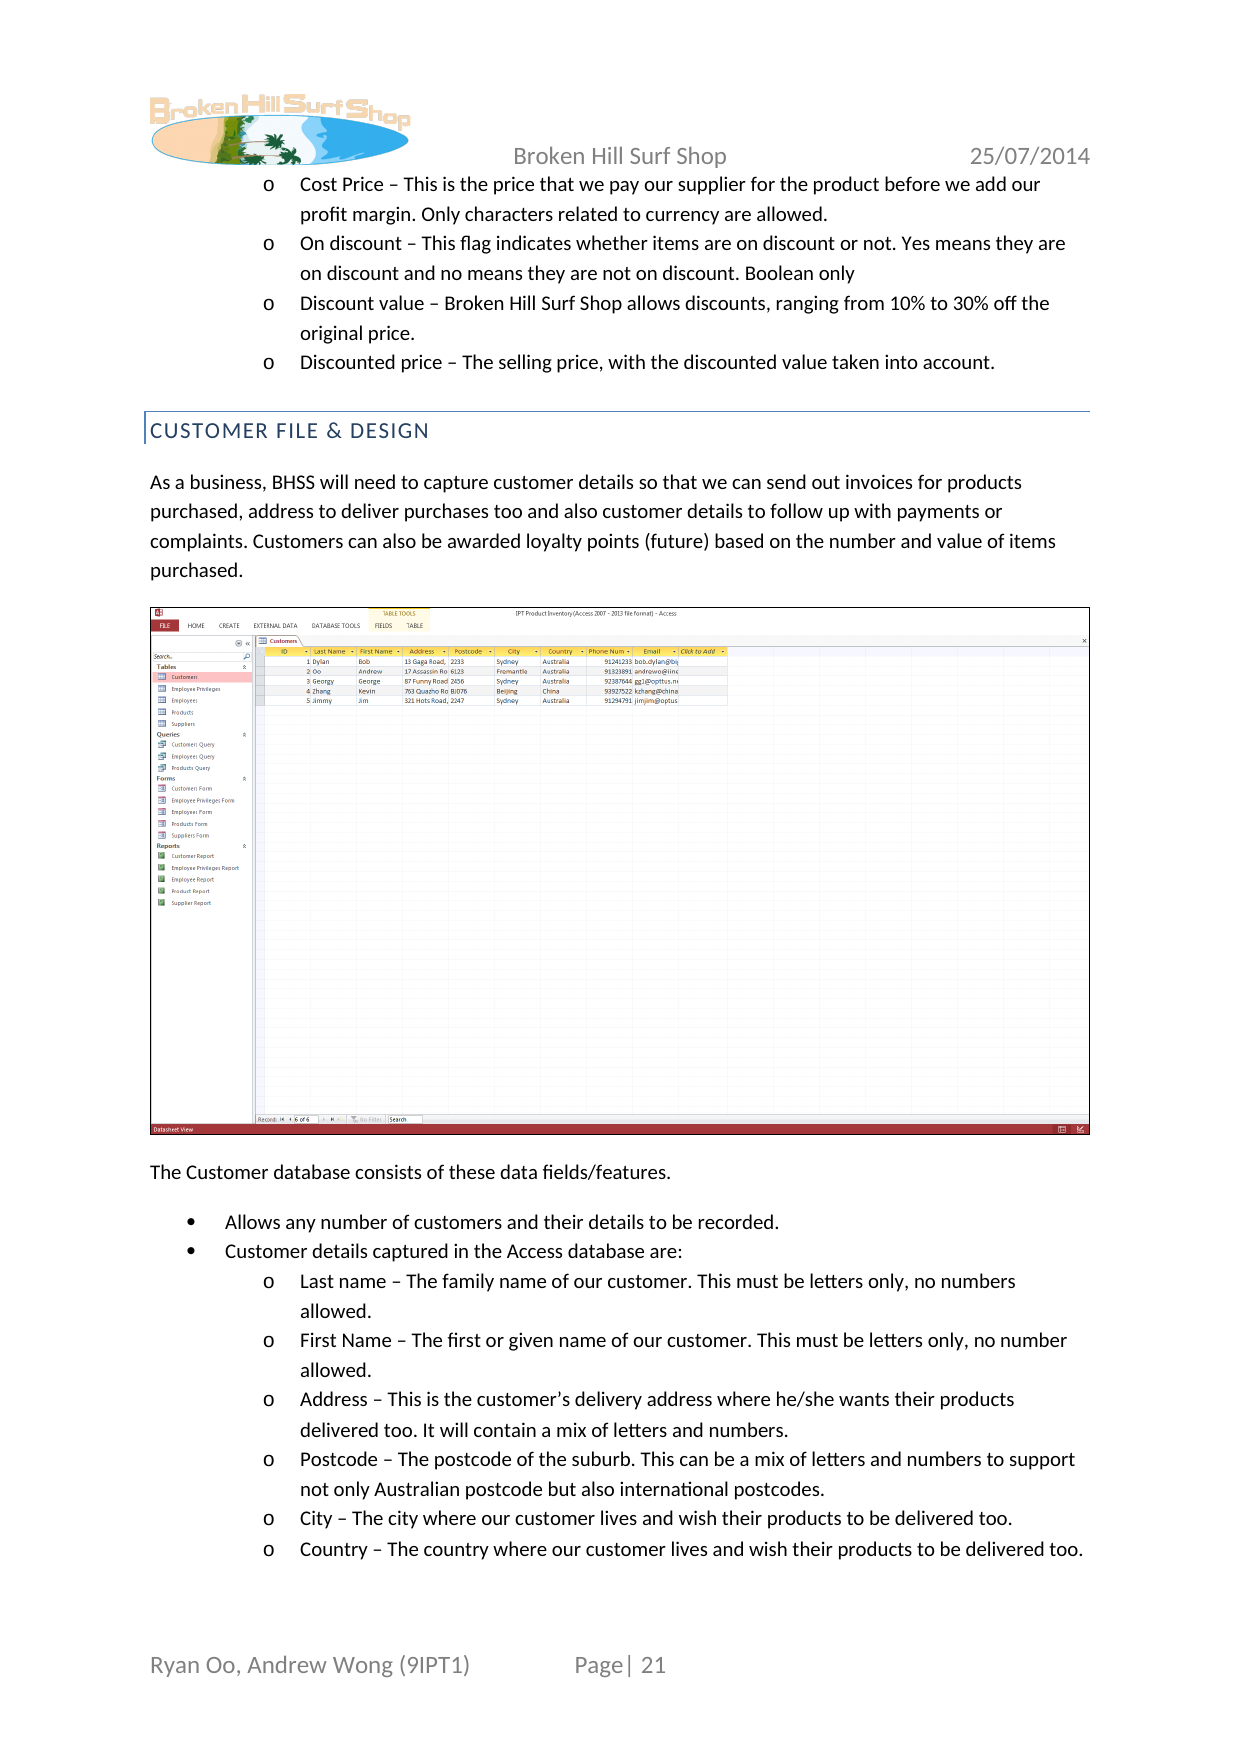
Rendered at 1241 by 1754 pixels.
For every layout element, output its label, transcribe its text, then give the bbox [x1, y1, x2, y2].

text The Customer database consists of these data fields/features. [150, 1159, 1090, 1185]
list Last name – The family name of our customer. This must be letters only, no numbers allowed. [262, 1268, 1090, 1323]
list Cost Price – This is the price that we pay our supplier for the product before we add our profit margin. Only characters related to currency are allowed. [262, 171, 1090, 227]
list City – The city where our customer lives and wish their products to be delivered too. [262, 1505, 1090, 1532]
list First Name – The first or given name of our customer. This must be letters only, no number allowed. [262, 1327, 1090, 1383]
text As a business, BHSS will need to capture customer details so that we can send out invoices for products purchased, address to deliver purchases too and also customer details to follow up with payments or complaints. Customers can also be awarded loyalty points (future) based on the number and value of items purchased. [150, 469, 1090, 582]
list Address – This is the customer’s delivery address where he/she wants their products delivered too. It will contain a mix of letters and numbers. [262, 1387, 1090, 1442]
list Allows any number of customers and their details to be recorded. [187, 1209, 1090, 1235]
list Country – The country where our customer lives and wish their products to be delivered too. [262, 1536, 1090, 1562]
list On discount – This flag indicates whether items are on discount or not. Yes means they are on discount and no means they are not on discount. Boolean only [262, 230, 1090, 286]
subtitle Customer File & Design [146, 412, 1090, 444]
picture [151, 608, 1089, 1134]
list Discounted price – The selling price, with the discounted value taken into account. [262, 349, 1090, 376]
list Postcode – The postcode of the suburb. This can be a mix of letters and numbers to support not only Australian postcode but also international postcodes. [262, 1446, 1090, 1502]
list Customer details captured in the Access database are: [187, 1239, 1090, 1264]
list Discount value – Broken Hill Surf Shop allows discounts, ranging from 10% to 30% off the original price. [262, 290, 1090, 345]
